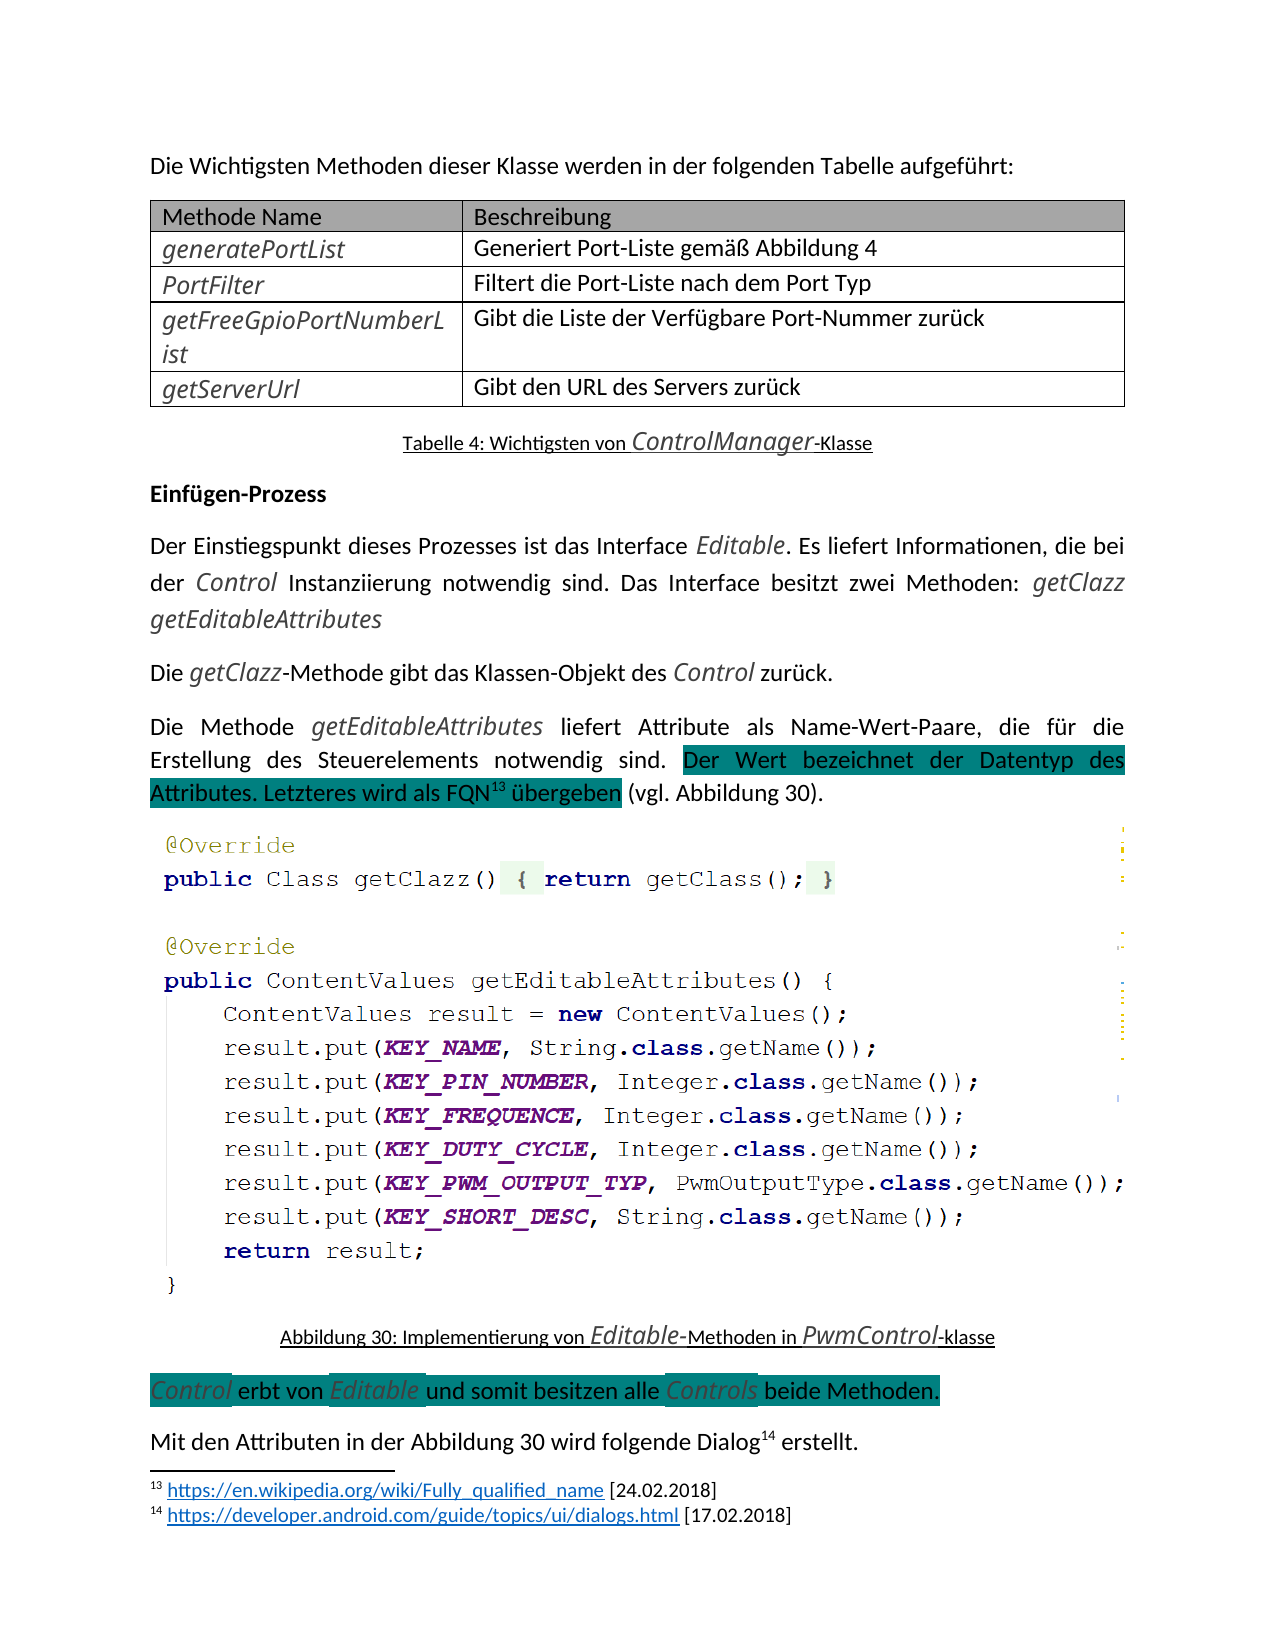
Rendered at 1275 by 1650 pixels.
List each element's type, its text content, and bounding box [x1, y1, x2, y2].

table_cell PortFilter [151, 267, 462, 301]
text Die Methode getEditableAttributes liefert Attribute als Name-Wert-Paare, die für die Erstellung des Steuerelements notwendig sind. Der Wert bezeichnet der Datentyp des Attributes. Letzteres wird als FQN übergeben (vgl. Abbildung 30). [150, 708, 1125, 808]
text Abbildung 30: Implementierung von Editable-Methoden in PwmControl-klasse [150, 1318, 1125, 1352]
table_header Methode Name [151, 201, 462, 231]
text Tabelle 4: Wichtigsten von ControlManager-Klasse [150, 423, 1125, 457]
table_cell Gibt den URL des Servers zurück [463, 372, 1124, 406]
table_cell getFreeGpioPortNumberList [151, 303, 462, 371]
picture [150, 827, 1124, 1299]
table_cell Filtert die Port-Liste nach dem Port Typ [463, 267, 1124, 301]
table_cell Generiert Port-Liste gemäß Abbildung 4 [463, 232, 1124, 266]
text Die getClazz-Methode gibt das Klassen-Objekt des Control zurück. [150, 655, 1125, 689]
text Die Wichtigsten Methoden dieser Klasse werden in der folgenden Tabelle aufgeführt: [150, 150, 1125, 181]
table_cell Gibt die Liste der Verfügbare Port-Nummer zurück [463, 303, 1124, 371]
table_cell getServerUrl [151, 372, 462, 406]
text Der Einstiegspunkt dieses Prozesses ist das Interface Editable. Es liefert Informationen, die bei der Control Instanziierung notwendig sind. Das Interface besitzt zwei Methoden: getClazz getEditableAttributes [150, 528, 1125, 635]
text Mit den Attributen in der Abbildung 30 wird folgende Dialog erstellt. [150, 1426, 1125, 1457]
text Control erbt von Editable und somit besitzen alle Controls beide Methoden. [758, 1373, 1125, 1407]
table_header Beschreibung [463, 201, 1124, 231]
table_cell generatePortList [151, 232, 462, 266]
text Einfügen-Prozess [150, 478, 1125, 509]
